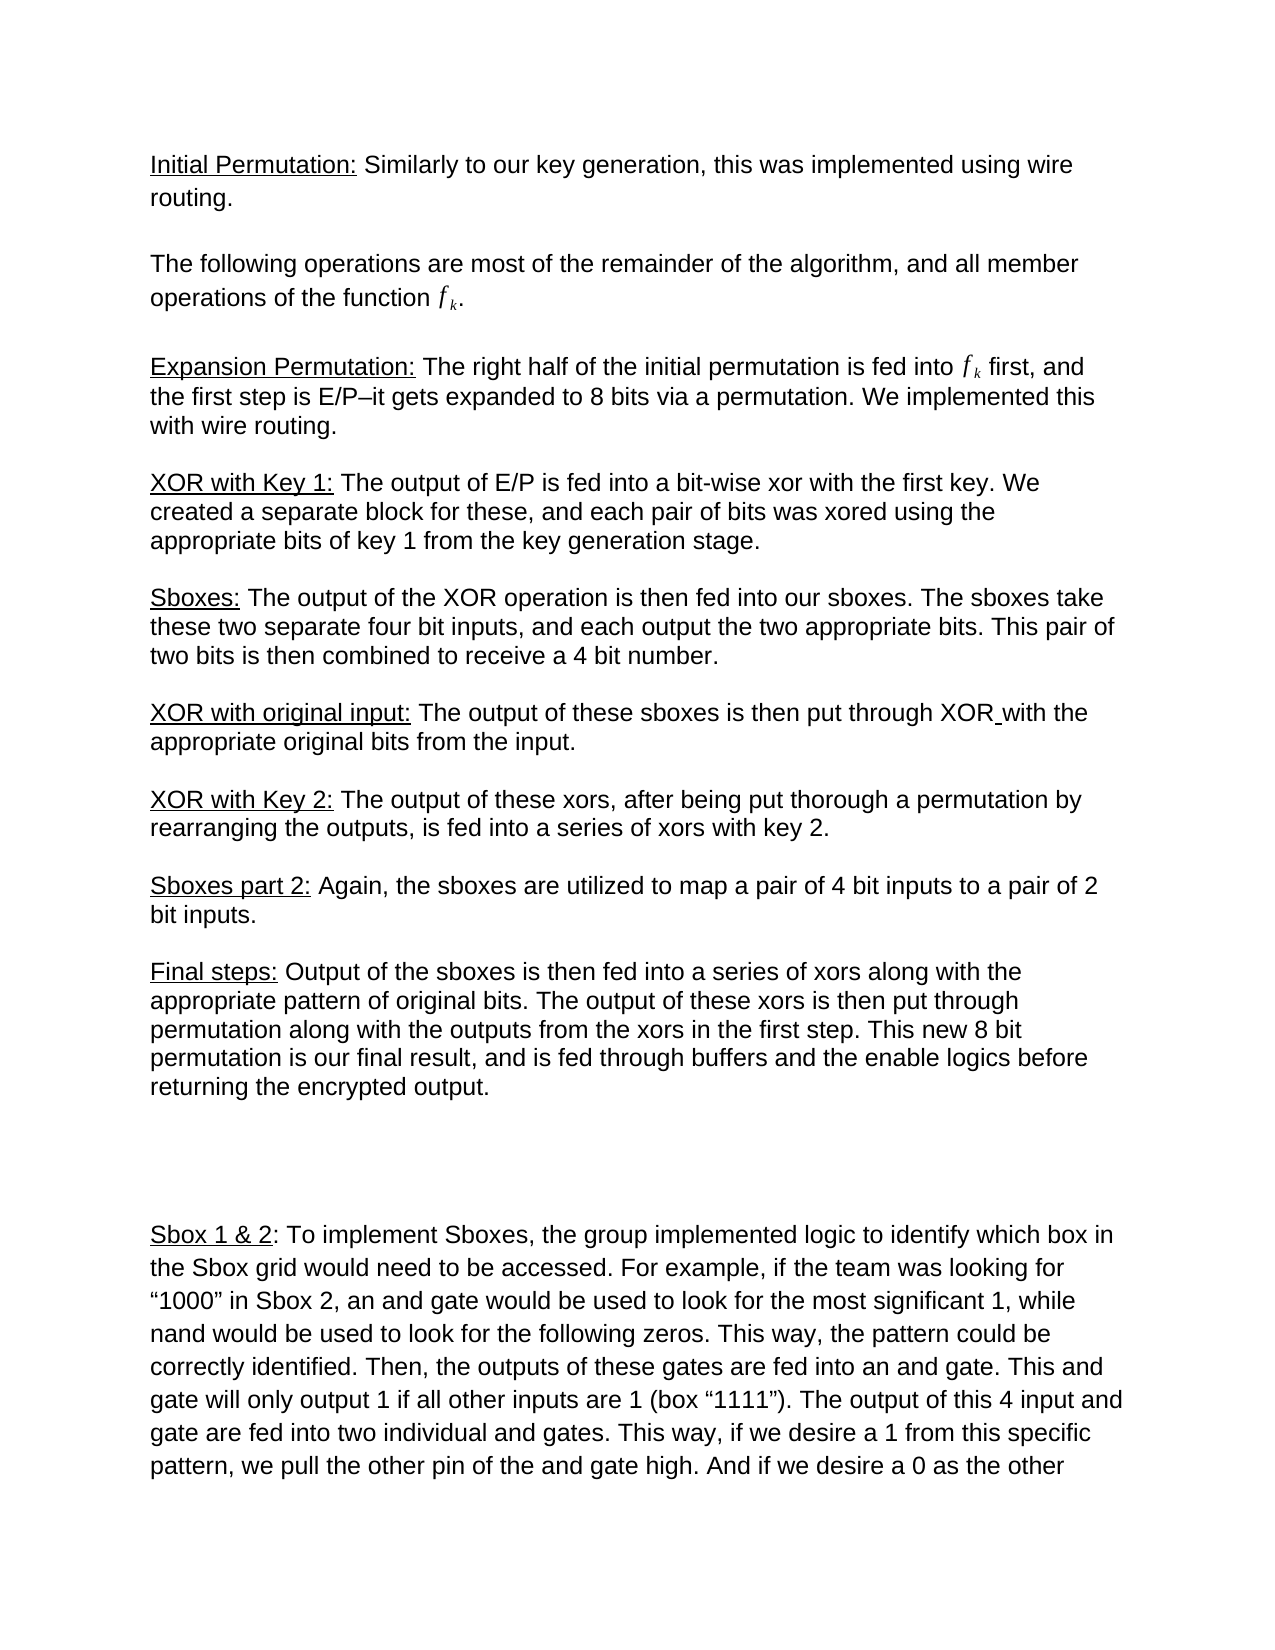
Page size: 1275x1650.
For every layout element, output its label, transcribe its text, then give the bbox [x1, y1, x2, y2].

text Final steps: Output of the sboxes is then fed into a series of xors along with the appropriate pattern of original bits. The output of these xors is then put through permutation along with the outputs from the xors in the first step. This new 8 bit permutation is our final result, and is fed through buffers and the enable logics before returning the encrypted output. [150, 957, 1125, 1101]
text Expansion Permutation: The right half of the initial permutation is fed into first, and the first step is E/P–it gets expanded to 8 bits via a permutation. We implemented this with wire routing. [150, 351, 1125, 439]
text Sboxes: The output of the XOR operation is then fed into our sboxes. The sboxes take these two separate four bit inputs, and each output the two appropriate bits. This pair of two bits is then combined to receive a 4 bit number. [150, 583, 1125, 669]
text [150, 1220, 1125, 1480]
text The following operations are most of the remainder of the algorithm, and all member operations of the function . [150, 249, 1125, 313]
text Initial Permutation: Similarly to our key generation, this was implemented using wire routing. [150, 150, 1125, 212]
text XOR with original input: The output of these sboxes is then put through XOR with the appropriate original bits from the input. [150, 698, 1125, 756]
text XOR with Key 1: The output of E/P is fed into a bit-wise xor with the first key. We created a separate block for these, and each pair of bits was xored using the appropriate bits of key 1 from the key generation stage. [150, 468, 1125, 554]
text Sboxes part 2: Again, the sboxes are utilized to map a pair of 4 bit inputs to a pair of 2 bit inputs. [150, 871, 1125, 928]
text XOR with Key 2: The output of these xors, after being put thorough a permutation by rearranging the outputs, is fed into a series of xors with key 2. [150, 784, 1125, 842]
